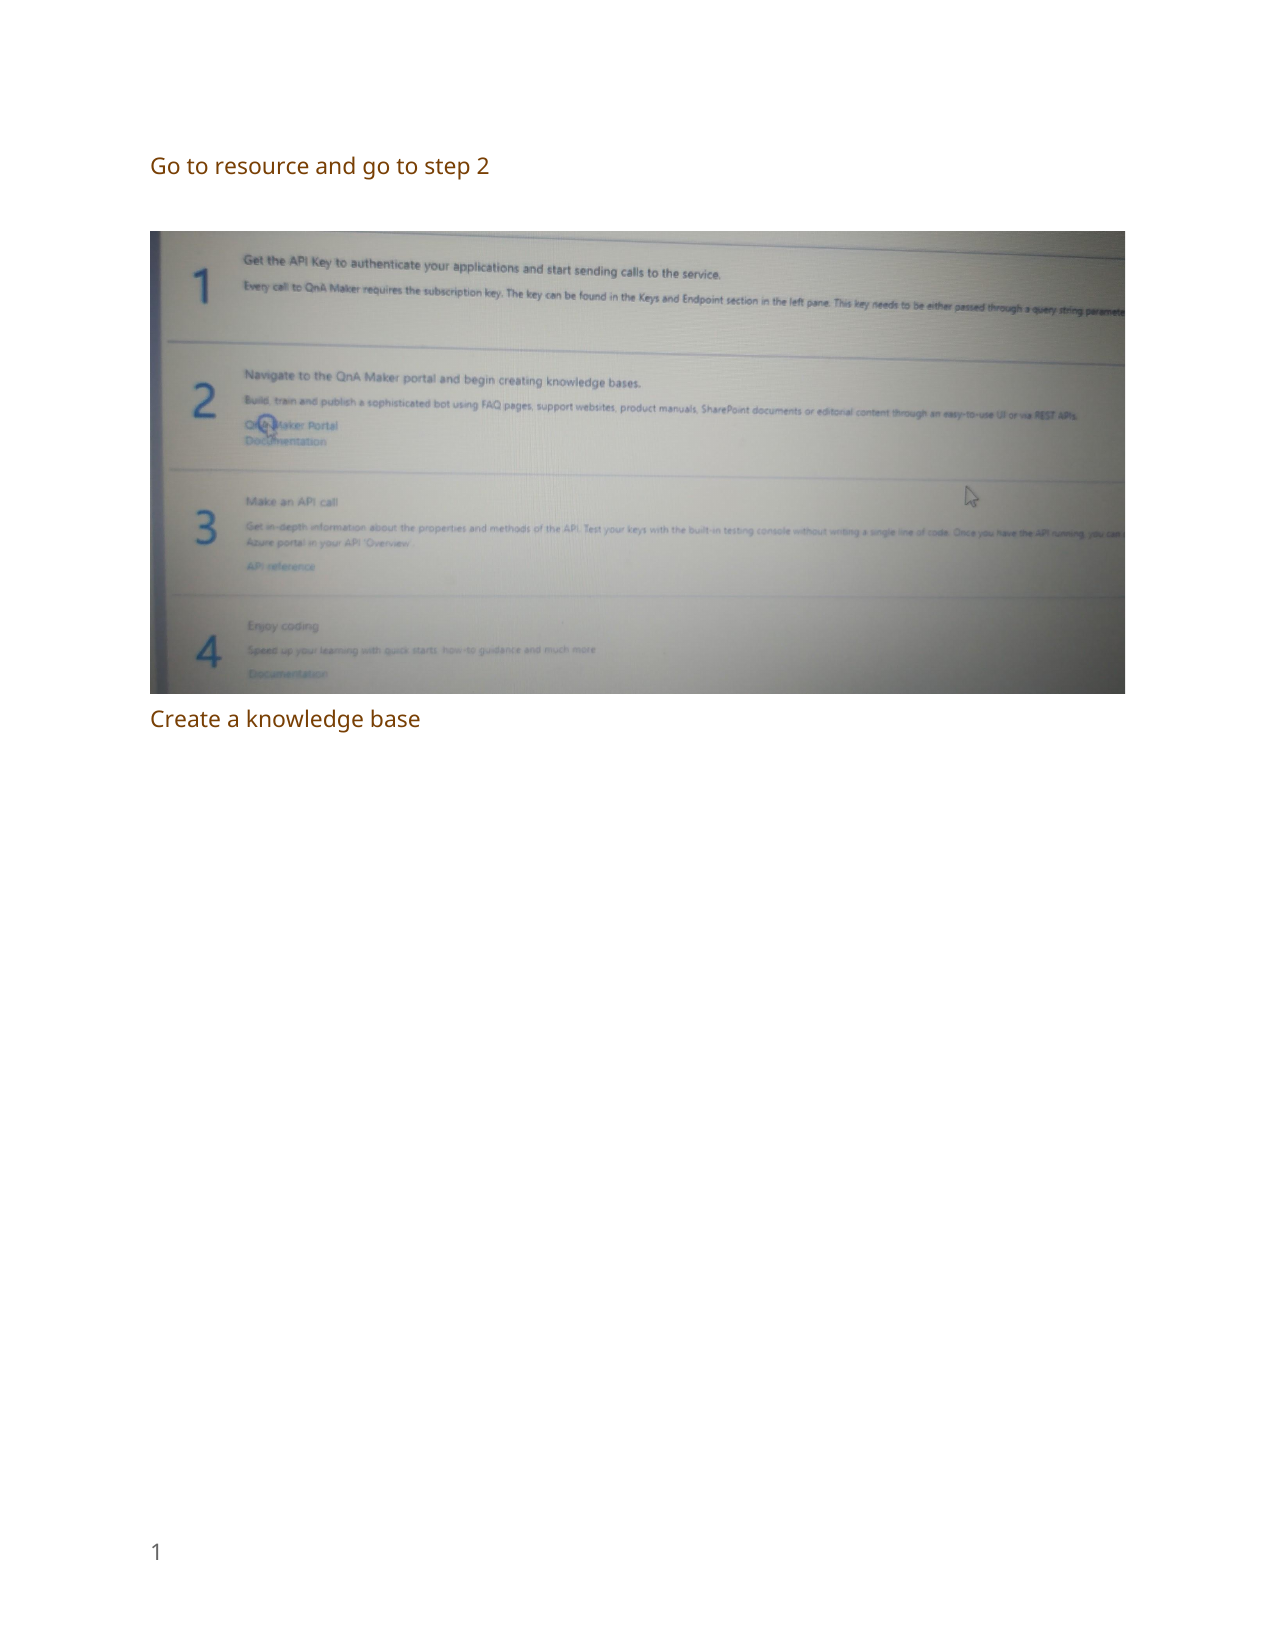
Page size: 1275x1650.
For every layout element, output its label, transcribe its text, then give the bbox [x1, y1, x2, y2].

text Create a knowledge base [150, 703, 1125, 734]
text Go to resource and go to step 2 [150, 150, 1125, 181]
picture [150, 231, 1125, 694]
